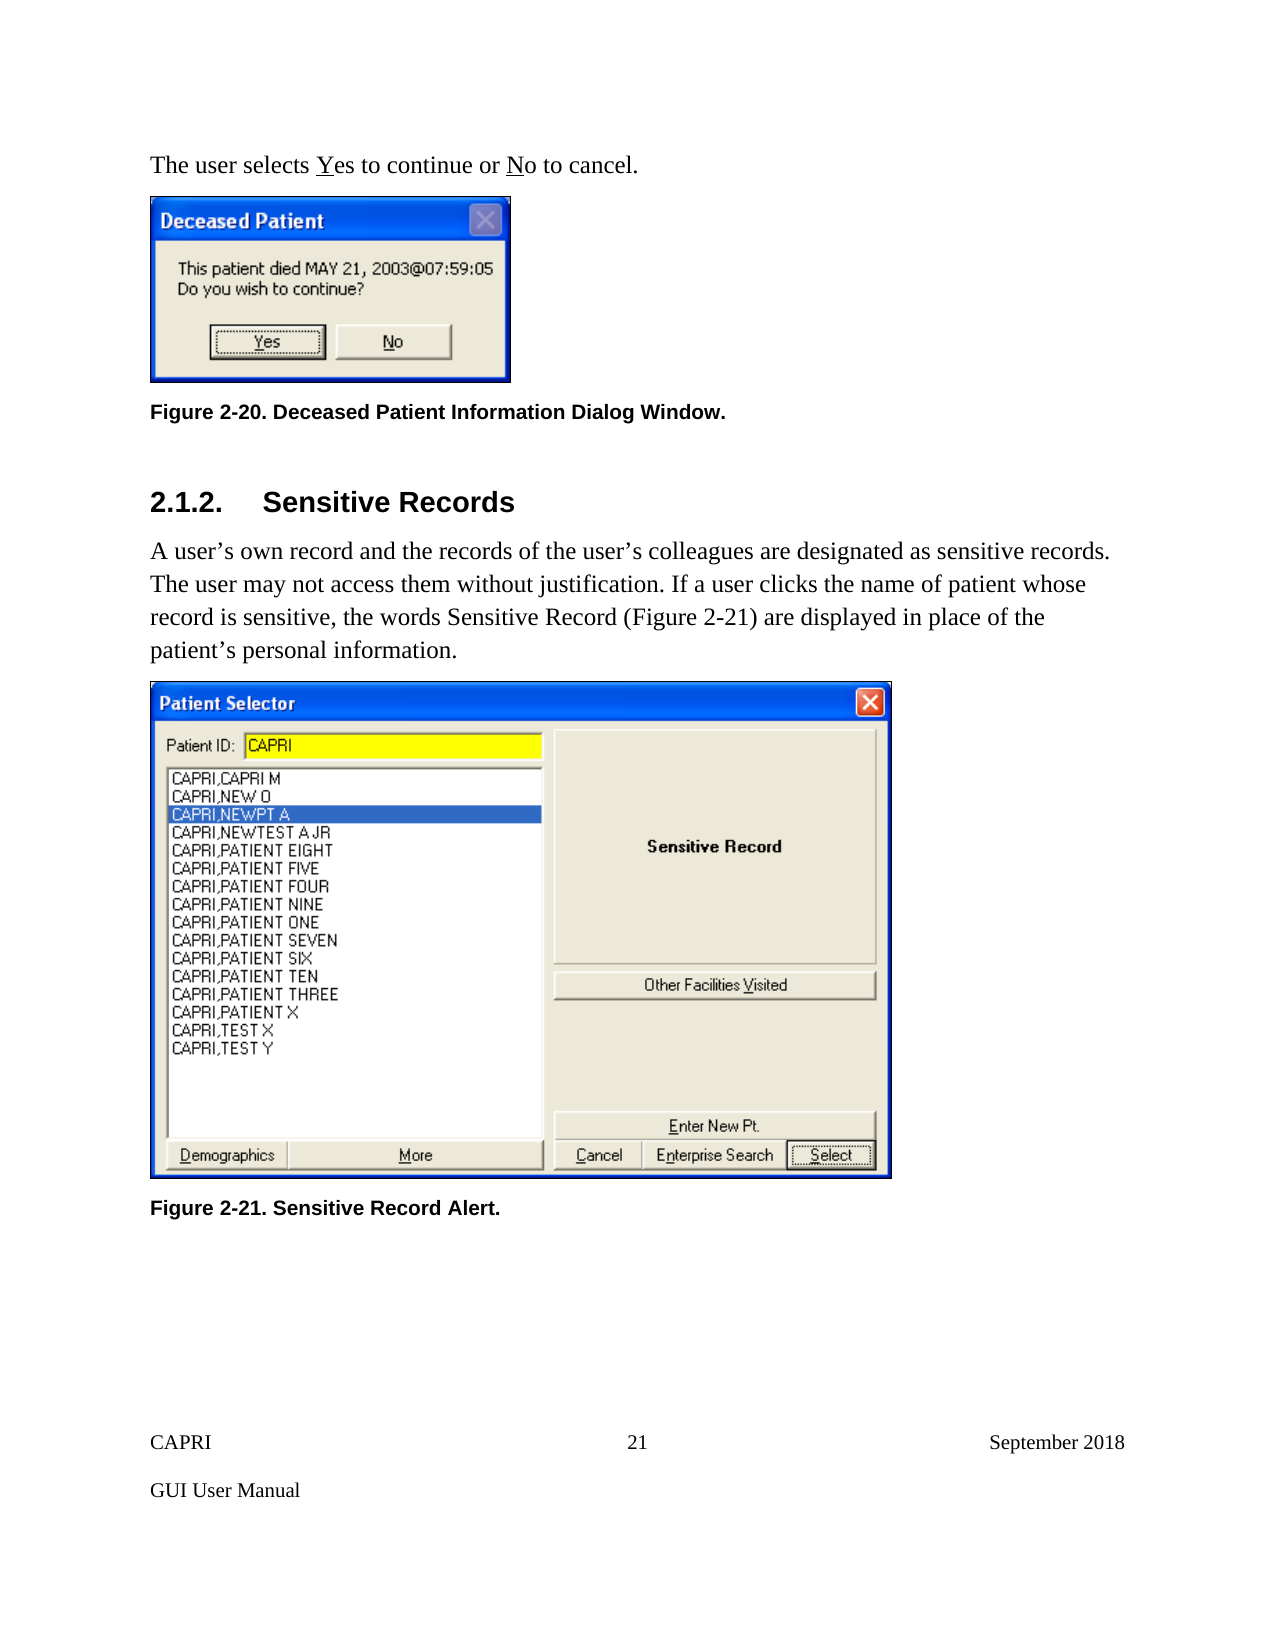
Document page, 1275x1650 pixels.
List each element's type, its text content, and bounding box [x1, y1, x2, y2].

picture [151, 682, 891, 1178]
text The user selects Yes to continue or No to cancel. [150, 150, 1125, 179]
picture [151, 197, 510, 382]
subtitle Sensitive Records [150, 485, 1125, 519]
